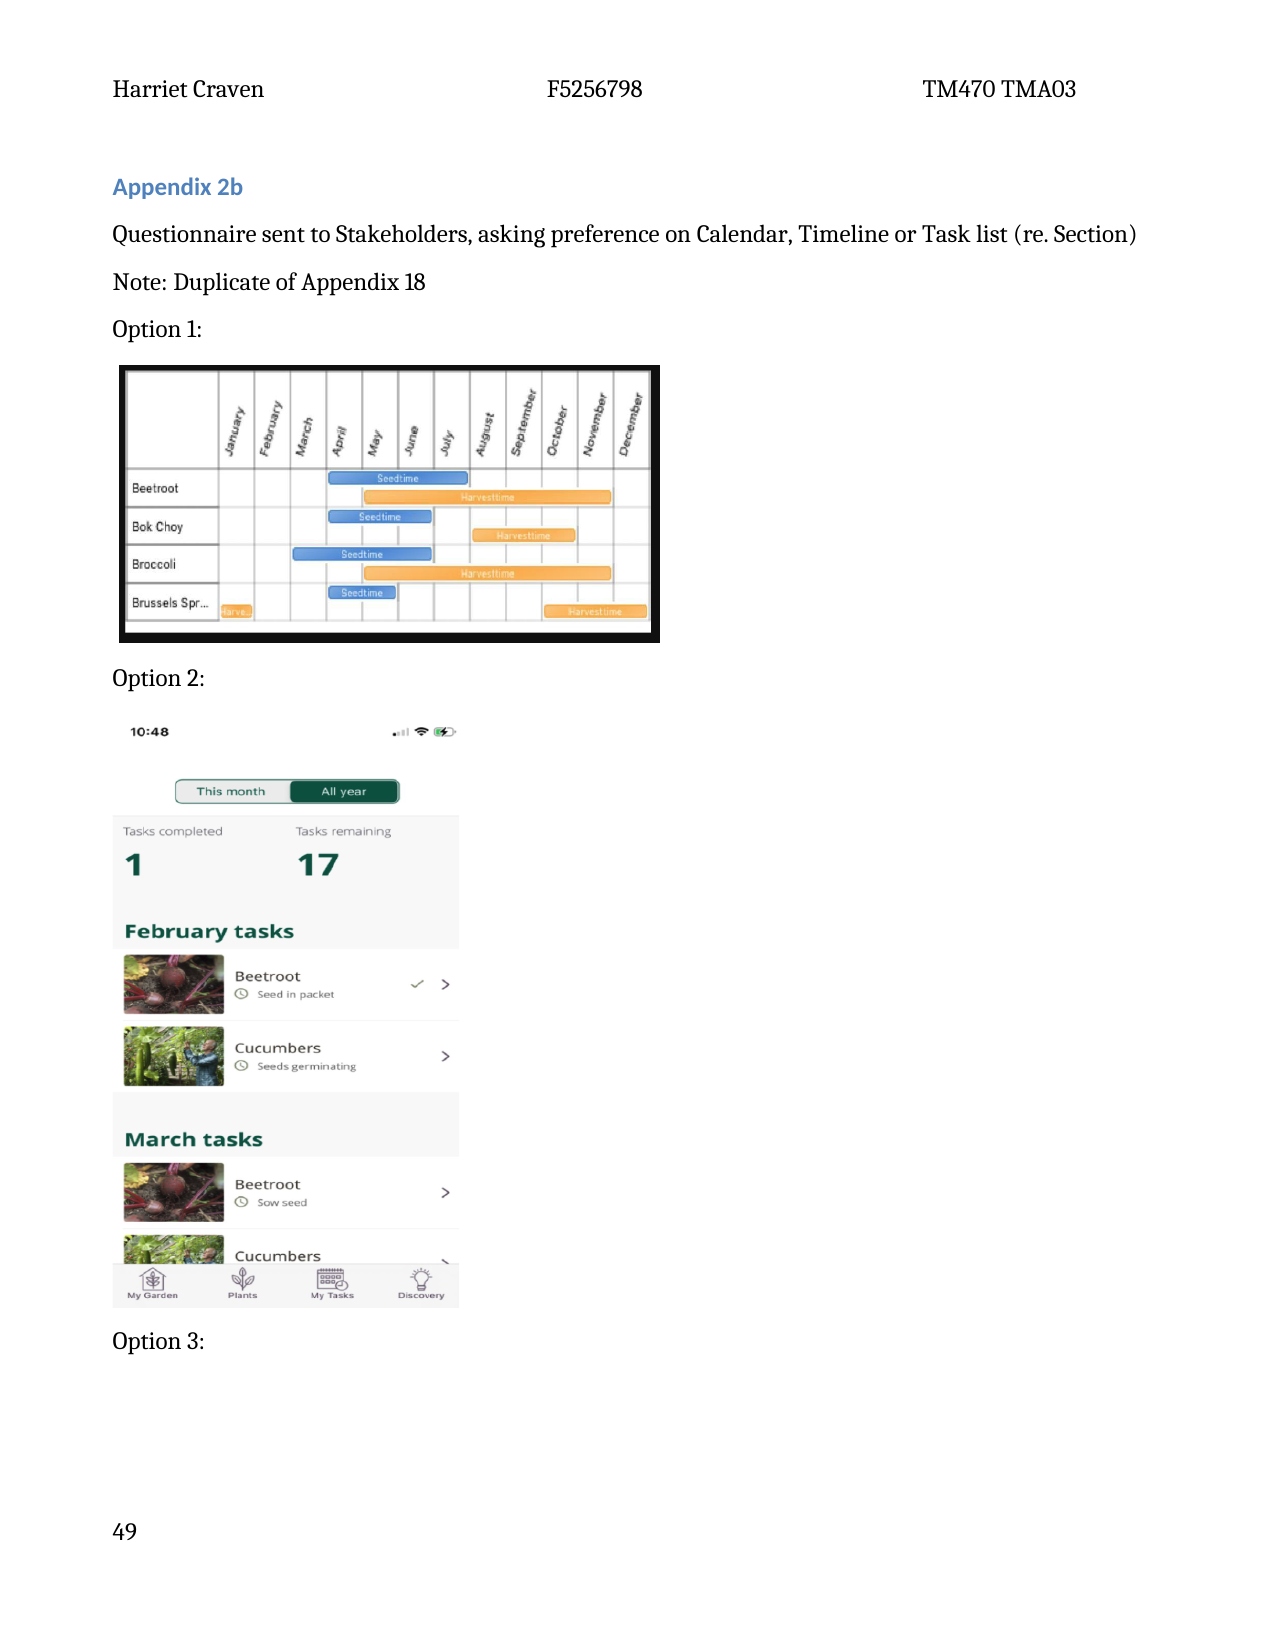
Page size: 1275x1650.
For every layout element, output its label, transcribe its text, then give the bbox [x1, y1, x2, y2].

text Option 3: [112, 1327, 1162, 1356]
text Questionnaire sent to Stakeholders, asking preference on Calendar, Timeline or Task list (re. Section) [112, 220, 1162, 249]
text Note: Duplicate of Appendix 18 [112, 268, 1162, 296]
text Option 1: [112, 315, 1162, 344]
picture [118, 362, 662, 646]
subtitle Appendix 2b [112, 171, 1162, 201]
picture [112, 711, 460, 1308]
text Option 2: [112, 664, 1162, 693]
